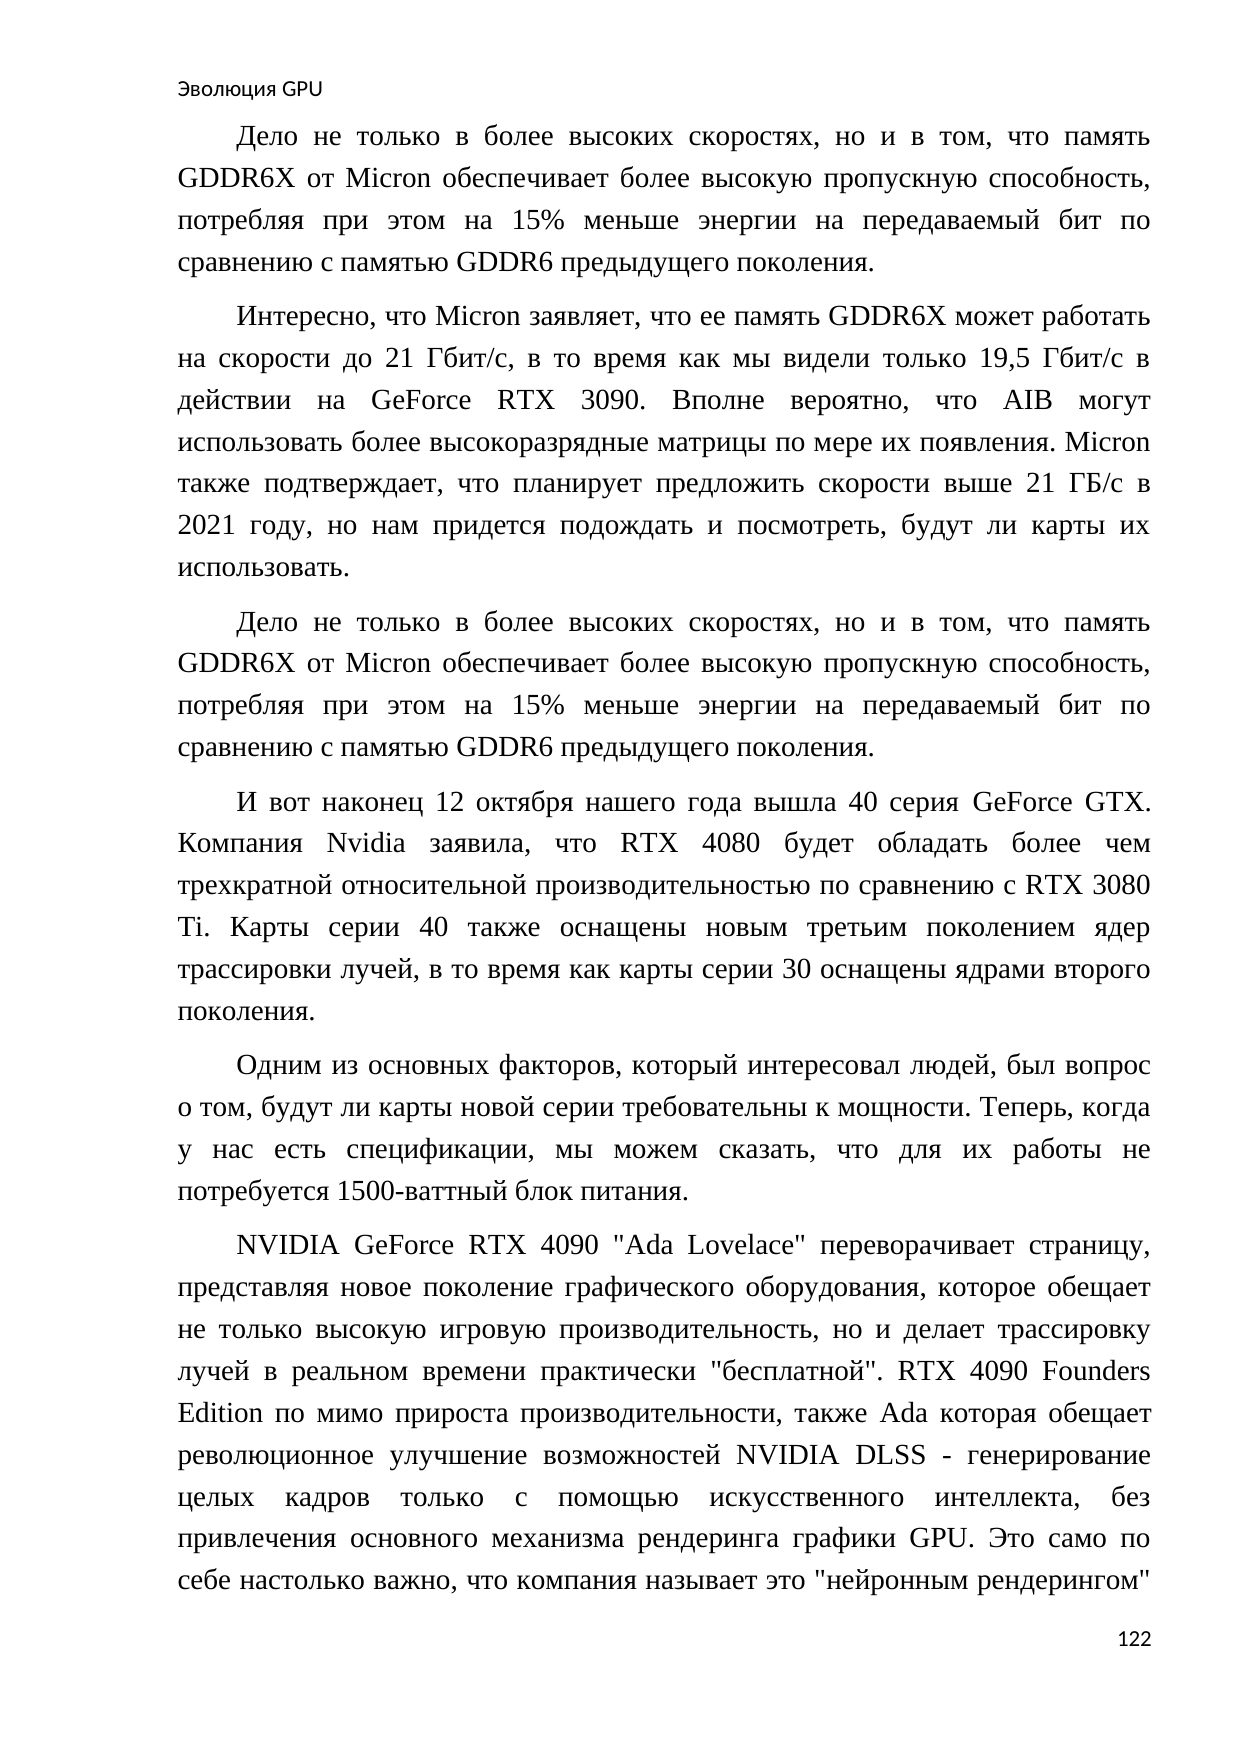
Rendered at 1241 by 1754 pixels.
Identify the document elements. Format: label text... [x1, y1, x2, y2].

text И вот наконец 12 октября нашего года вышла 40 серия GeForce GTX. Компания Nvidia заявила, что RTX 4080 будет обладать более чем трехкратной относительной производительностью по сравнению с RTX 3080 Ti. Карты серии 40 также оснащены новым третьим поколением ядер трассировки лучей, в то время как карты серии 30 оснащены ядрами второго поколения. [177, 784, 1152, 1027]
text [177, 1227, 1152, 1596]
text Одним из основных факторов, который интересовал людей, был вопрос о том, будут ли карты новой серии требовательны к мощности. Теперь, когда у нас есть спецификации, мы можем сказать, что для их работы не потребуется 1500-ваттный блок питания. [177, 1047, 1152, 1207]
text Дело не только в более высоких скоростях, но и в том, что память GDDR6X от Micron обеспечивает более высокую пропускную способность, потребляя при этом на 15% меньше энергии на передаваемый бит по сравнению с памятью GDDR6 предыдущего поколения. [177, 118, 1152, 277]
text Дело не только в более высоких скоростях, но и в том, что память GDDR6X от Micron обеспечивает более высокую пропускную способность, потребляя при этом на 15% меньше энергии на передаваемый бит по сравнению с памятью GDDR6 предыдущего поколения. [177, 604, 1152, 763]
